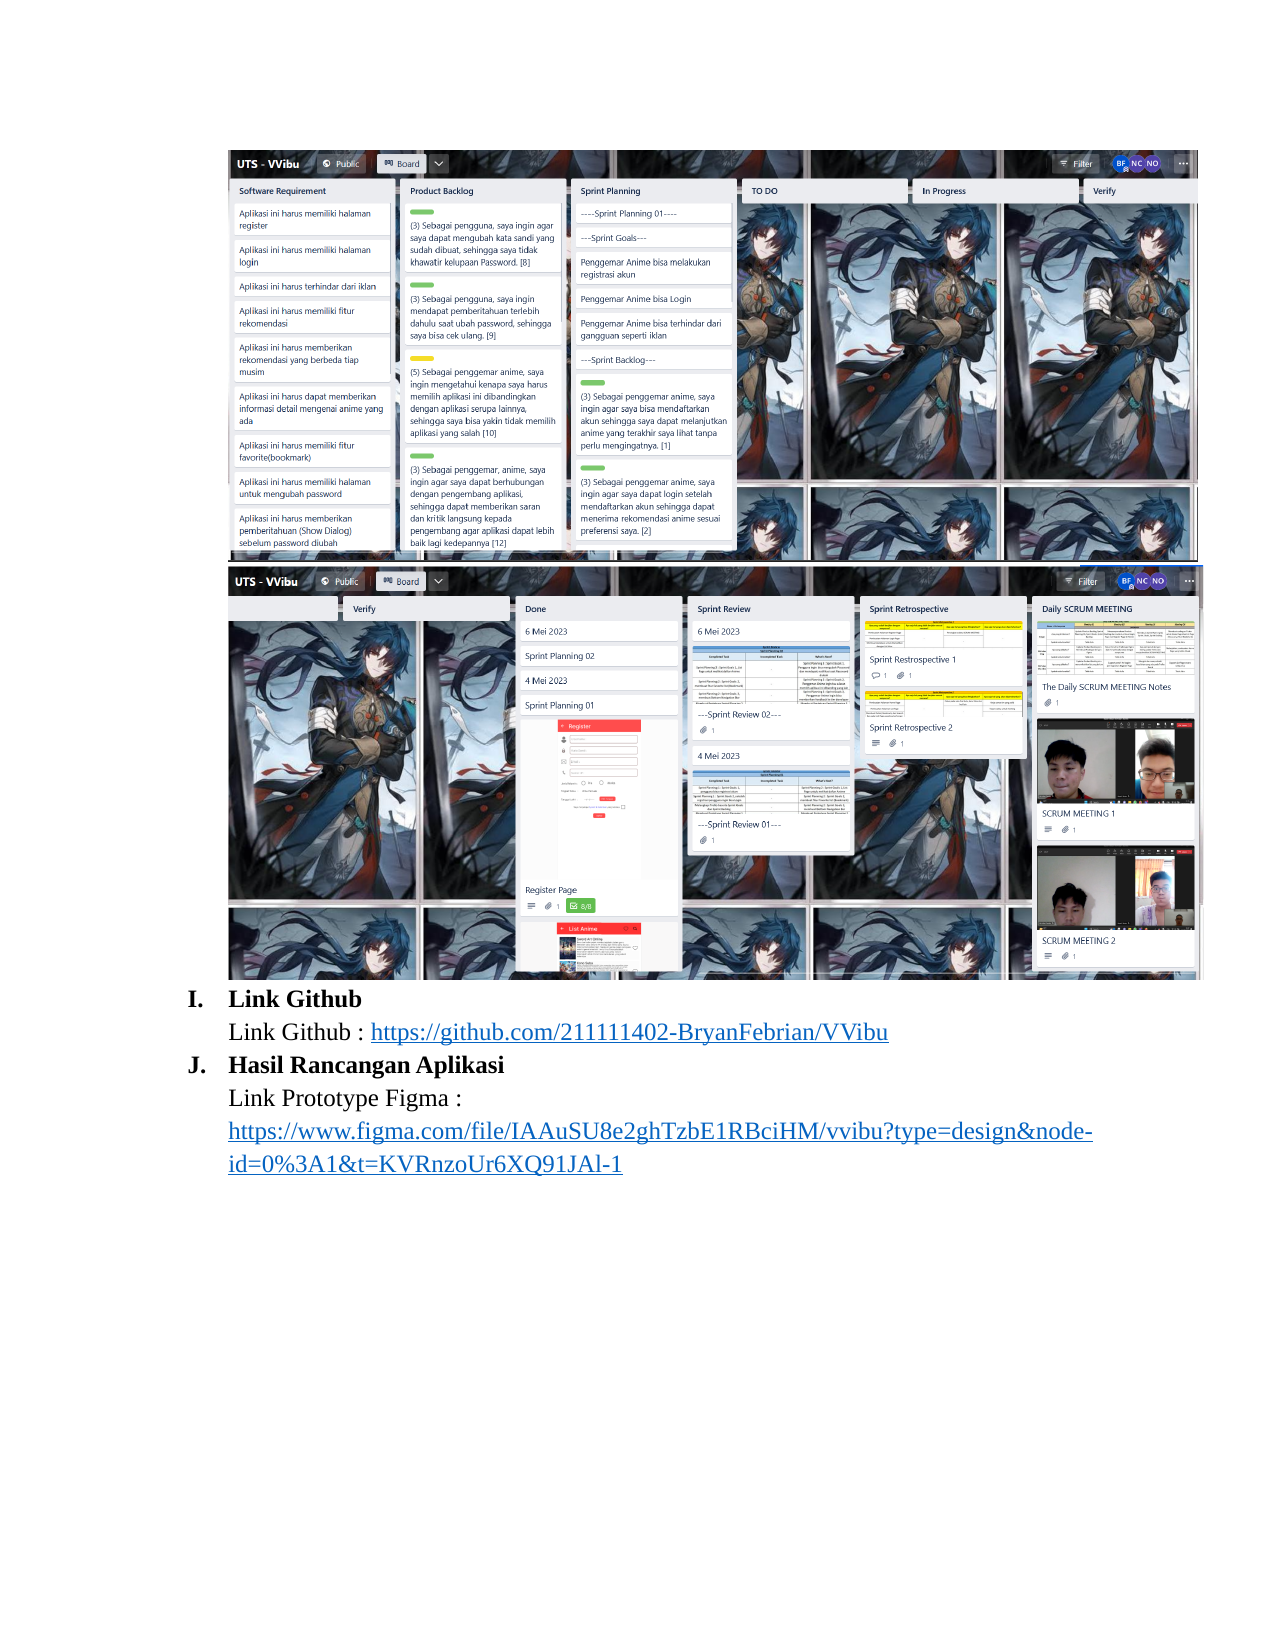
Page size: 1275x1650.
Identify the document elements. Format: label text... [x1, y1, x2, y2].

picture [228, 150, 1198, 562]
picture [228, 565, 1204, 980]
list Link Github [187, 984, 1125, 1013]
list Link Prototype Figma : https://www.figma.com/file/IAAuSU8e2ghTzbE1RBciHM/vvibu?type=design&node-id=0%3A1&t=KVRnzoUr6XQ91JAl-1 [228, 1083, 1125, 1178]
list Hasil Rancangan Aplikasi [187, 1050, 1125, 1079]
list Link Github : https://github.com/211111402-BryanFebrian/VVibu [228, 1017, 1125, 1046]
